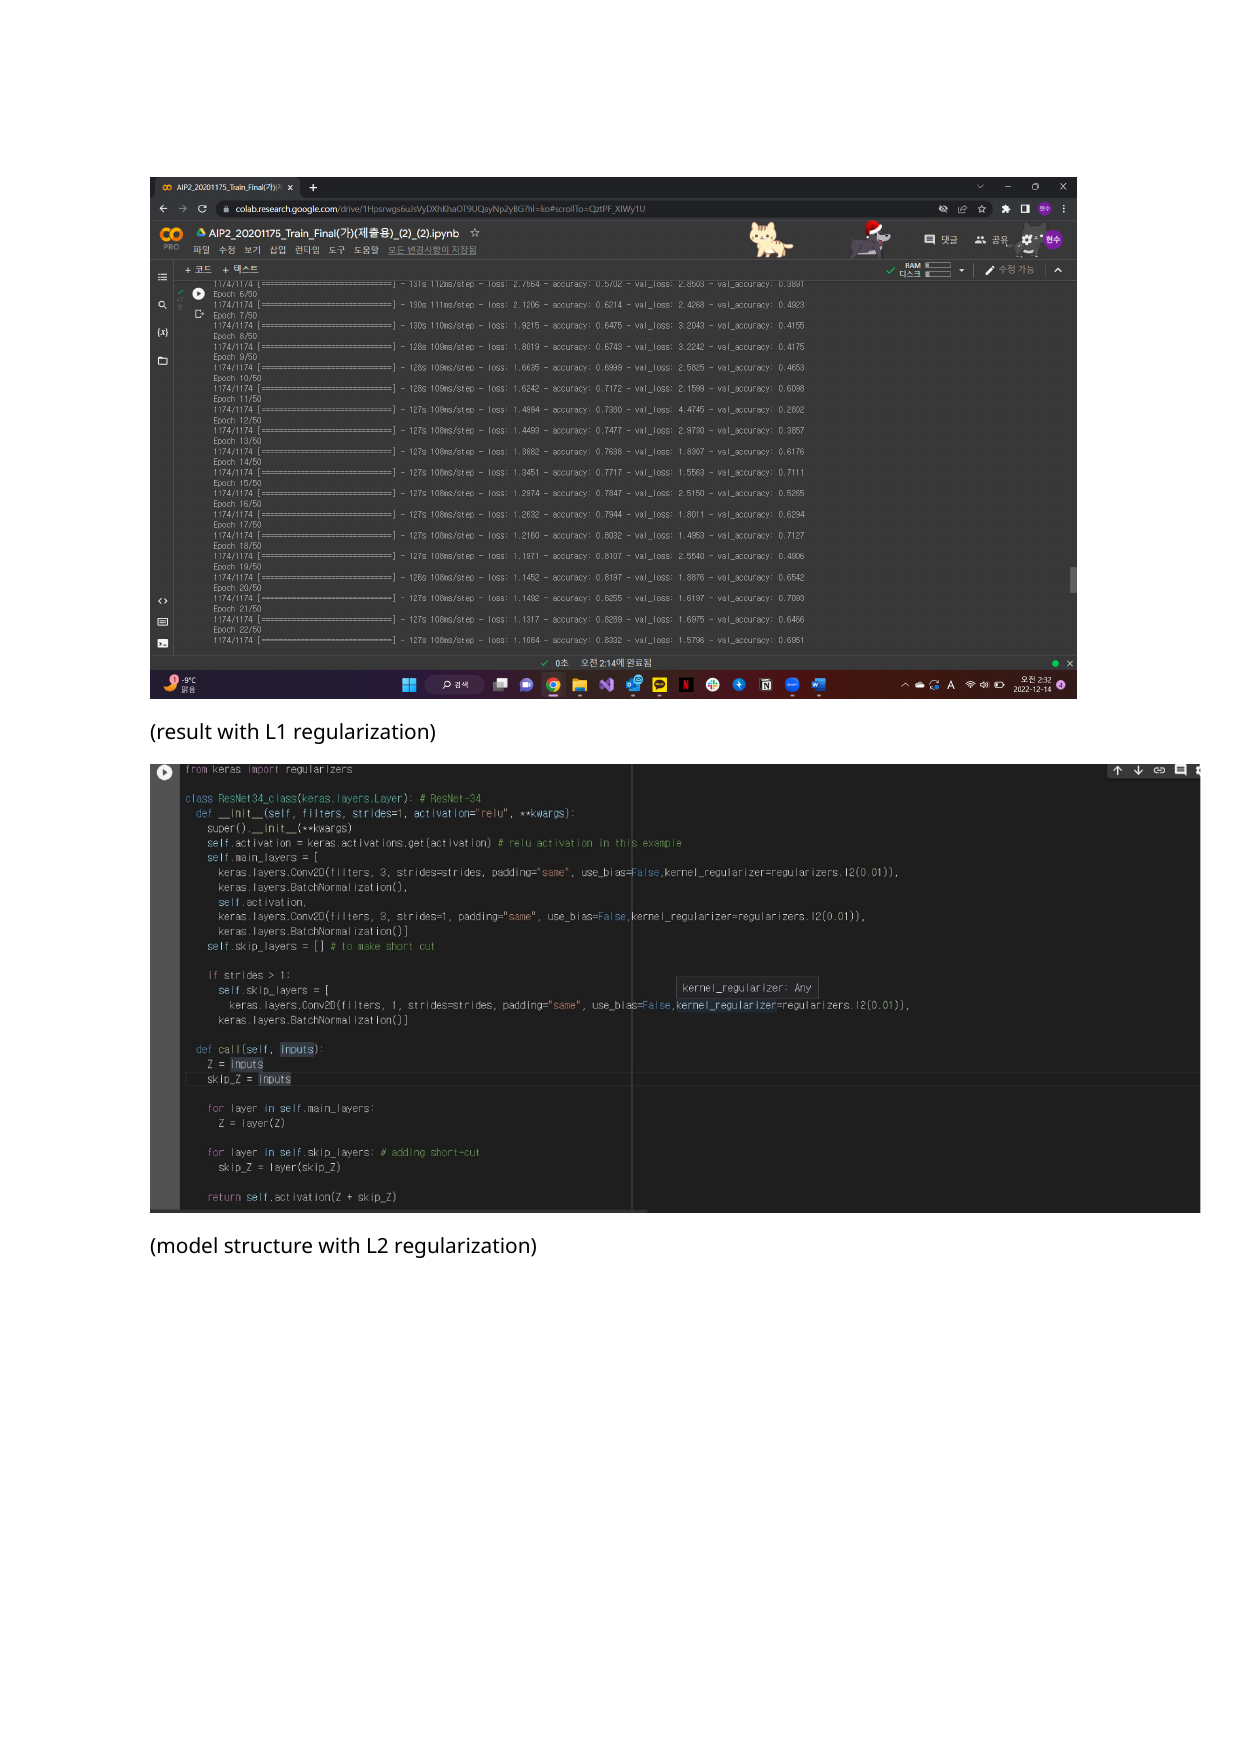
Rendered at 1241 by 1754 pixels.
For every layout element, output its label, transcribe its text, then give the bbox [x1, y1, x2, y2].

picture [150, 177, 1077, 699]
picture [150, 764, 1201, 1213]
text (model structure with L2 regularization) [150, 1232, 1090, 1260]
text (result with L1 regularization) [150, 717, 1090, 746]
